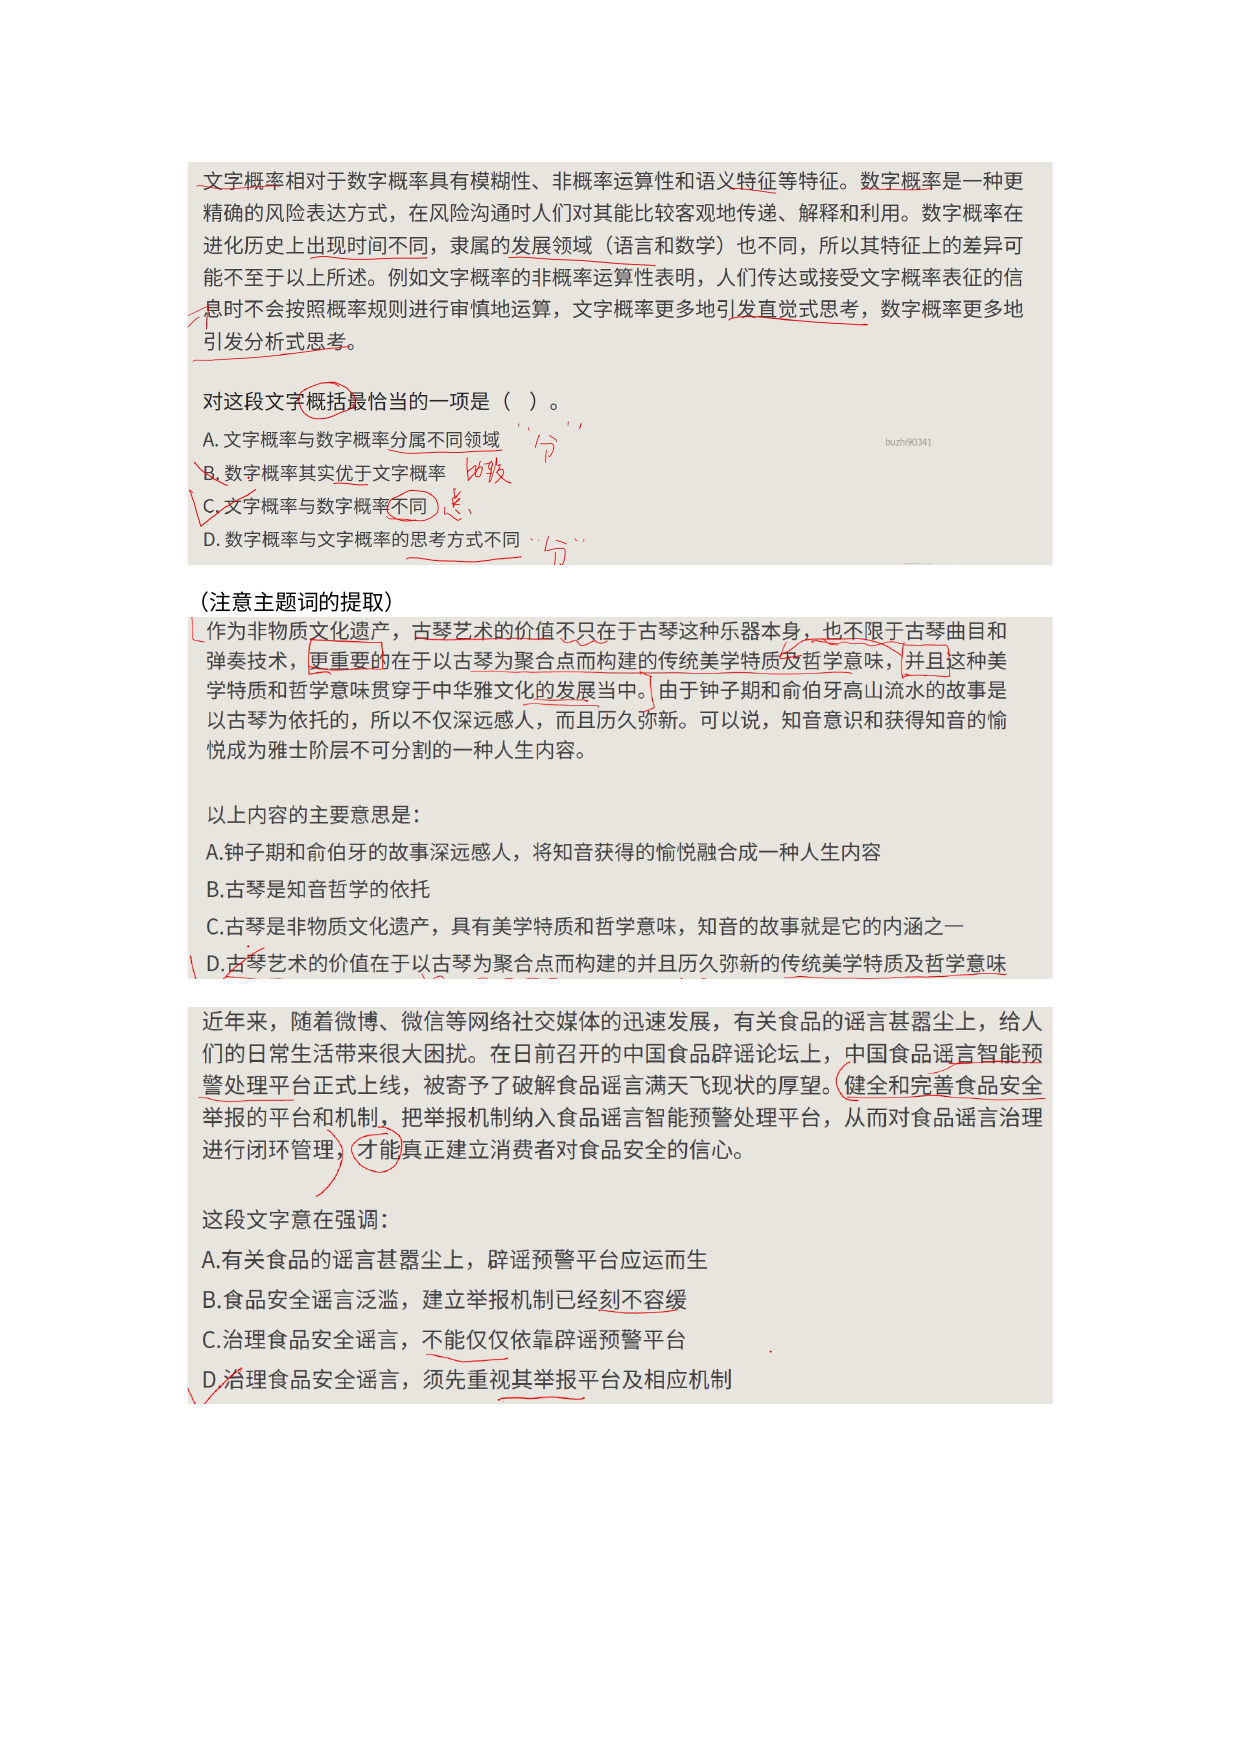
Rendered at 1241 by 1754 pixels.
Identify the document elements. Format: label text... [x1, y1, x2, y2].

picture [187, 1007, 1053, 1404]
picture [187, 617, 1053, 979]
text （注意主题词的提取） [187, 565, 1053, 617]
picture [187, 162, 1053, 565]
